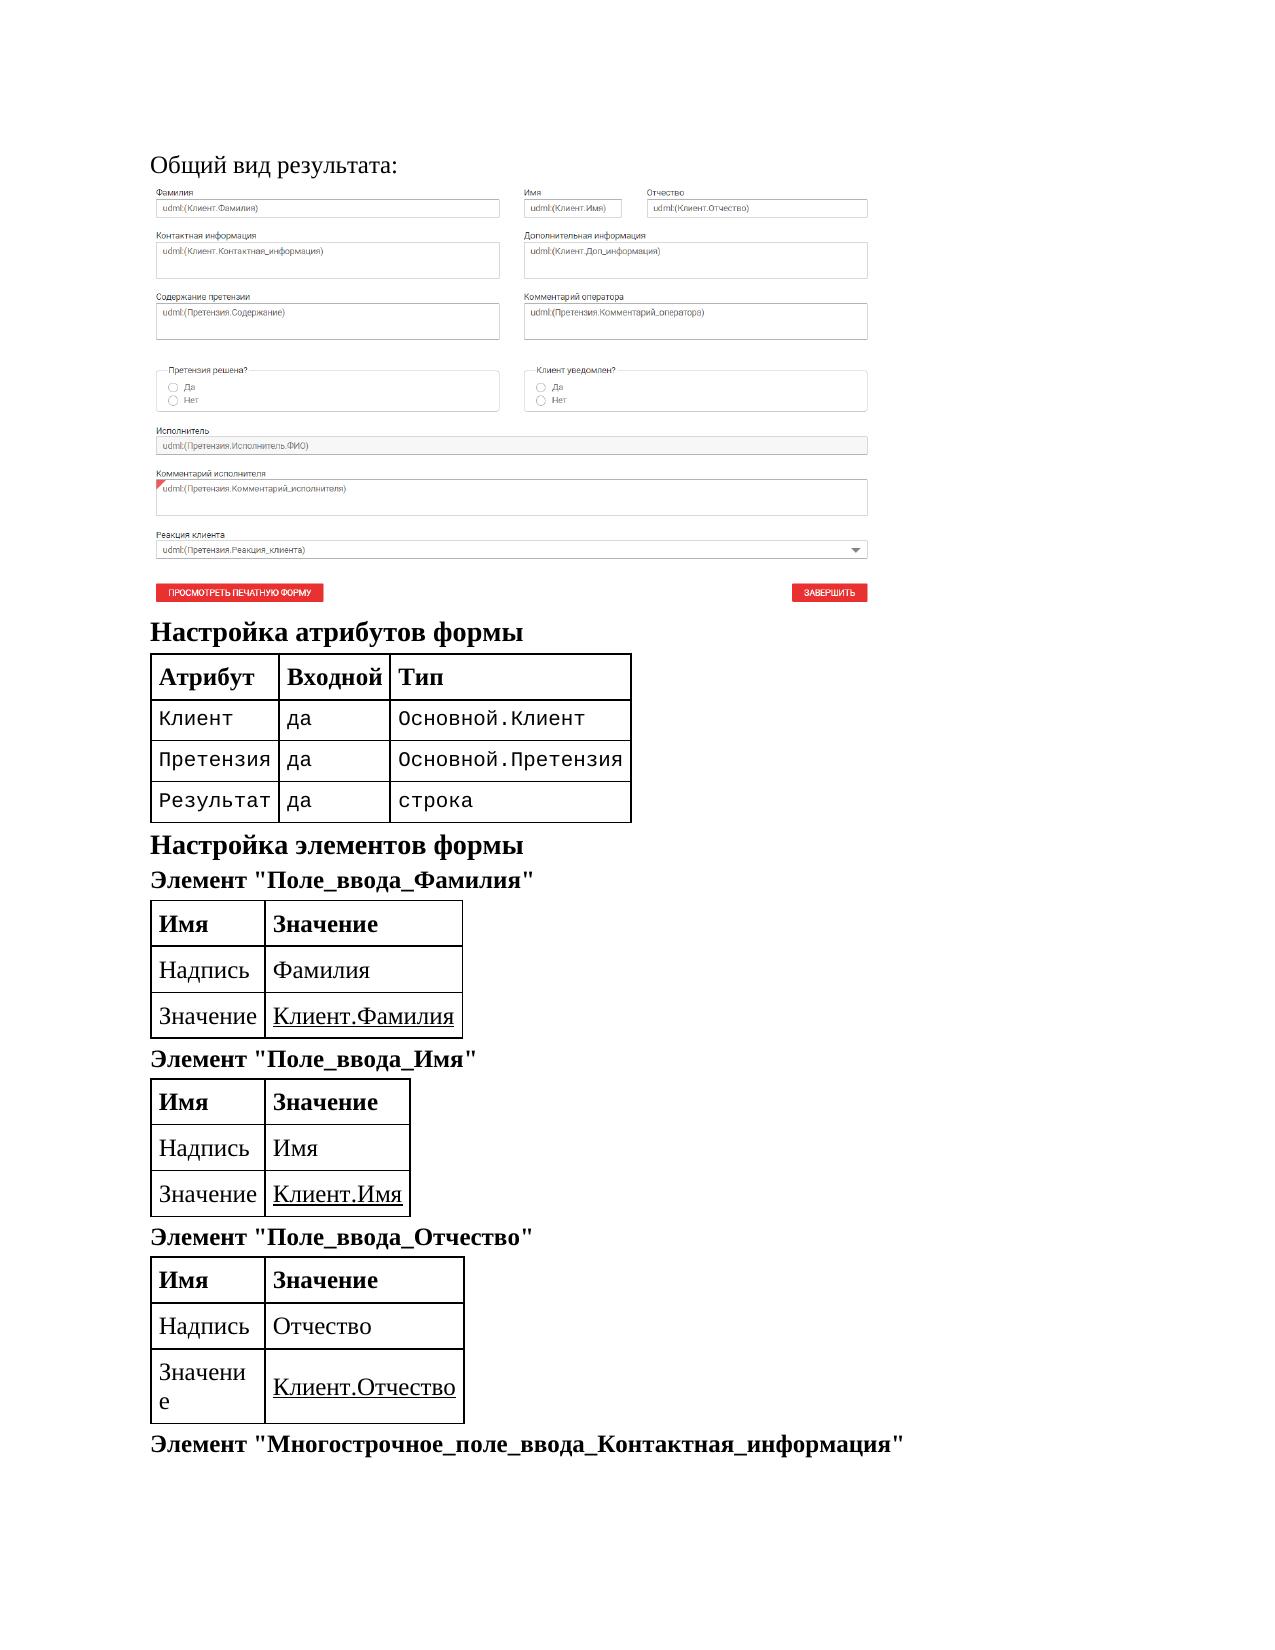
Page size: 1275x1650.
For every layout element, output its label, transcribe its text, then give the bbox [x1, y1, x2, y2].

table_cell Надпись [152, 947, 264, 991]
table_cell Значение [152, 993, 264, 1037]
table_cell Клиент.Имя [266, 1171, 409, 1216]
table_cell Клиент [152, 701, 278, 740]
table_header Значение [266, 901, 462, 945]
table_cell да [280, 782, 389, 821]
table_cell Надпись [152, 1304, 264, 1348]
subtitle Элемент "Поле_ввода_Отчество" [150, 1222, 1125, 1251]
table_header Атрибут [152, 655, 278, 699]
table_cell Отчество [266, 1304, 463, 1348]
table_header Значение [266, 1080, 409, 1124]
table_cell Надпись [152, 1125, 264, 1170]
table_header Входной [280, 655, 389, 699]
subtitle Элемент "Поле_ввода_Имя" [150, 1044, 1125, 1073]
table_cell Значение [152, 1350, 264, 1423]
picture [150, 183, 882, 611]
table_header Имя [152, 1080, 264, 1124]
table_header Тип [391, 655, 630, 699]
table_cell Основной.Претензия [391, 741, 630, 781]
subtitle Элемент "Многострочное_поле_ввода_Контактная_информация" [150, 1429, 1125, 1458]
table_header Имя [152, 901, 264, 945]
subtitle Настройка атрибутов формы [150, 616, 1125, 648]
table_header Значение [266, 1258, 463, 1302]
table_cell да [280, 741, 389, 781]
table_cell да [280, 701, 389, 740]
table_cell Клиент.Фамилия [266, 993, 462, 1037]
table_cell Значение [152, 1171, 264, 1216]
table_cell Претензия [152, 741, 278, 781]
text Общий вид результата: [150, 150, 1125, 179]
table_cell Результат [152, 782, 278, 821]
table_cell строка [391, 782, 630, 821]
table_header Имя [152, 1258, 264, 1302]
table_cell Клиент.Отчество [266, 1350, 463, 1423]
table_cell Имя [266, 1125, 409, 1170]
subtitle Элемент "Поле_ввода_Фамилия" [150, 866, 1125, 894]
subtitle Настройка элементов формы [150, 828, 1125, 861]
table_cell Основной.Клиент [391, 701, 630, 740]
table_cell Фамилия [266, 947, 462, 991]
